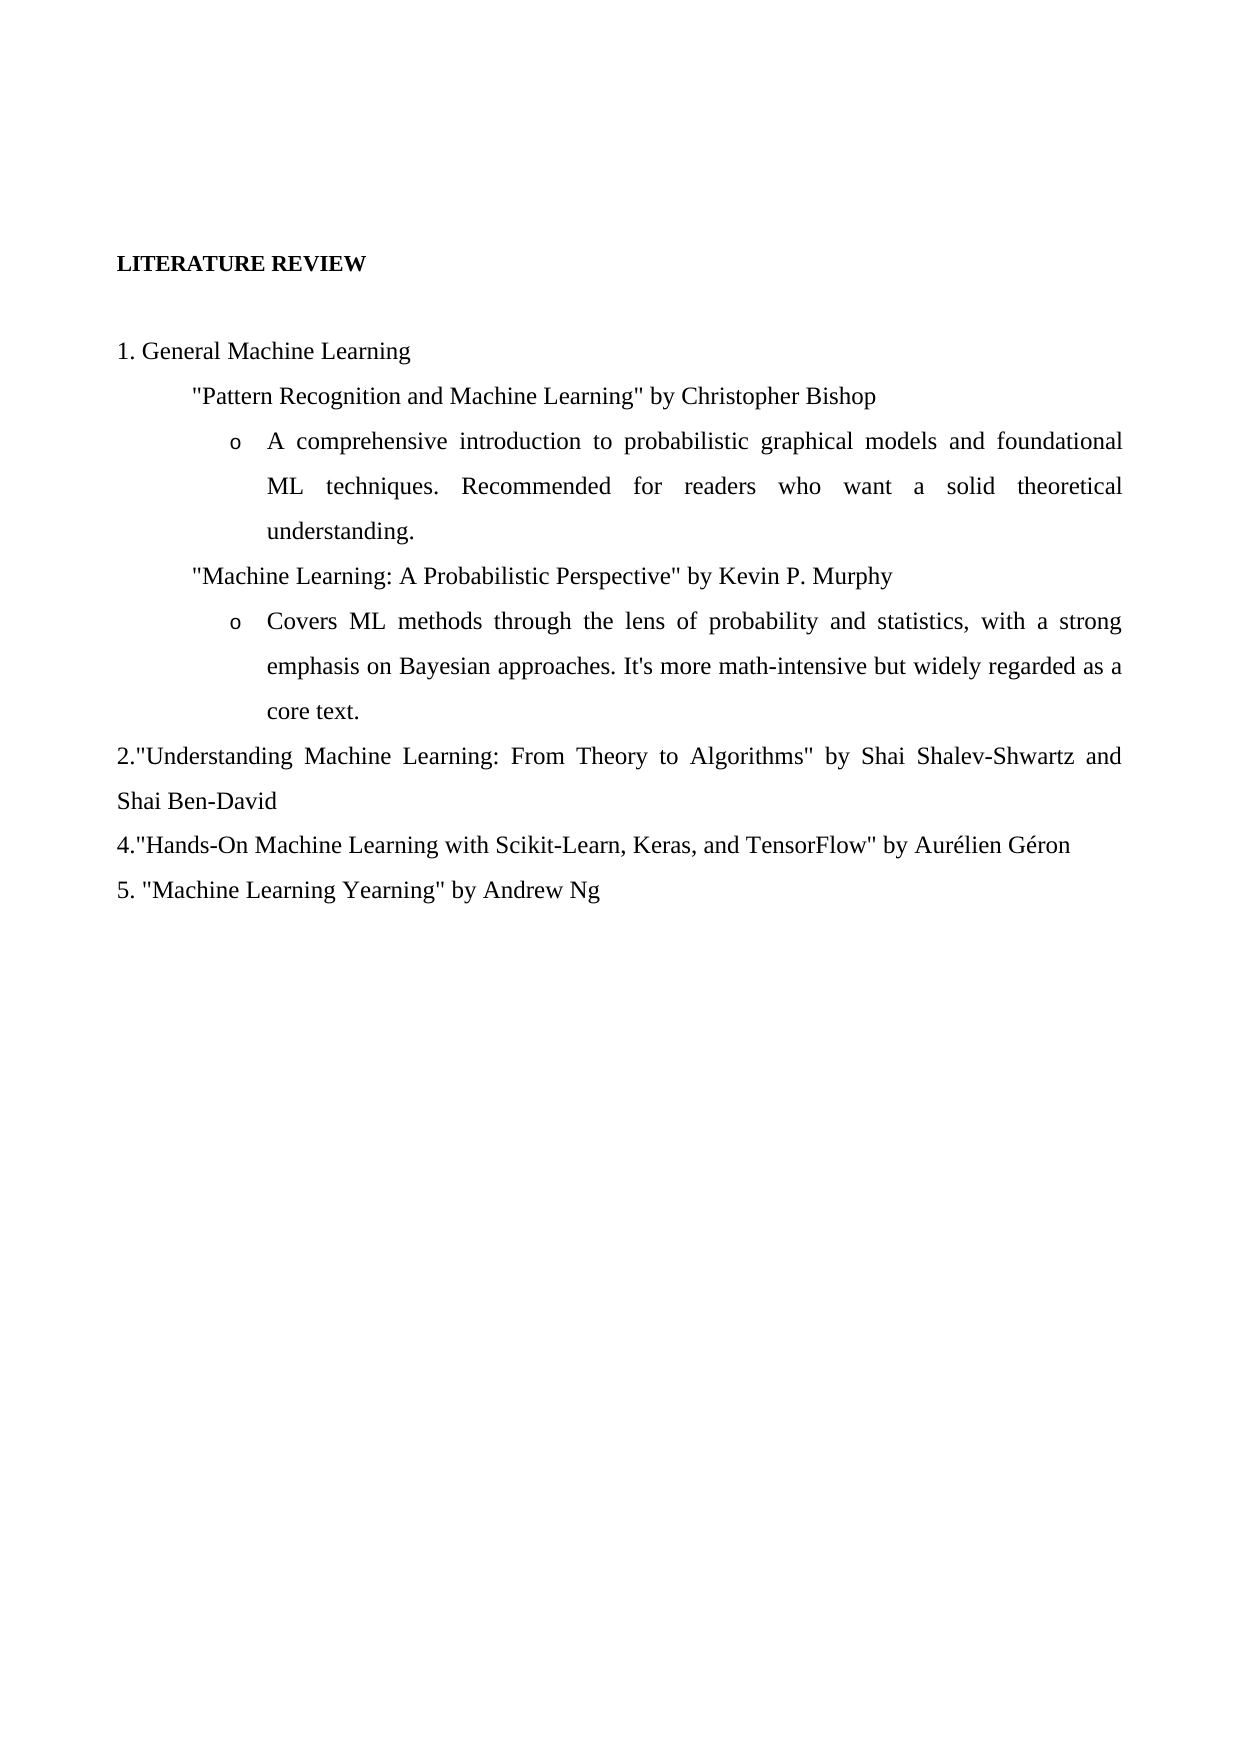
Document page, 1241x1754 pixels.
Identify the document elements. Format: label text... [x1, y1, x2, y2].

text 5. "Machine Learning Yearning" by Andrew Ng [117, 875, 1123, 904]
text 1. General Machine Learning [117, 336, 1123, 365]
text "Machine Learning: A Probabilistic Perspective" by Kevin P. Murphy [192, 561, 1123, 590]
text "Pattern Recognition and Machine Learning" by Christopher Bishop [192, 381, 1123, 410]
list Covers ML methods through the lens of probability and statistics, with a strong emphasis on Bayesian approaches. It's more math-intensive but widely regarded as a core text. [229, 606, 1123, 725]
text 4."Hands-On Machine Learning with Scikit-Learn, Keras, and TensorFlow" by Aurélien Géron [117, 831, 1123, 859]
text 2."Understanding Machine Learning: From Theory to Algorithms" by Shai Shalev-Shwartz and Shai Ben-David [117, 741, 1123, 814]
text LITERATURE REVIEW [117, 250, 1123, 277]
list A comprehensive introduction to probabilistic graphical models and foundational ML techniques. Recommended for readers who want a solid theoretical understanding. [229, 426, 1123, 545]
